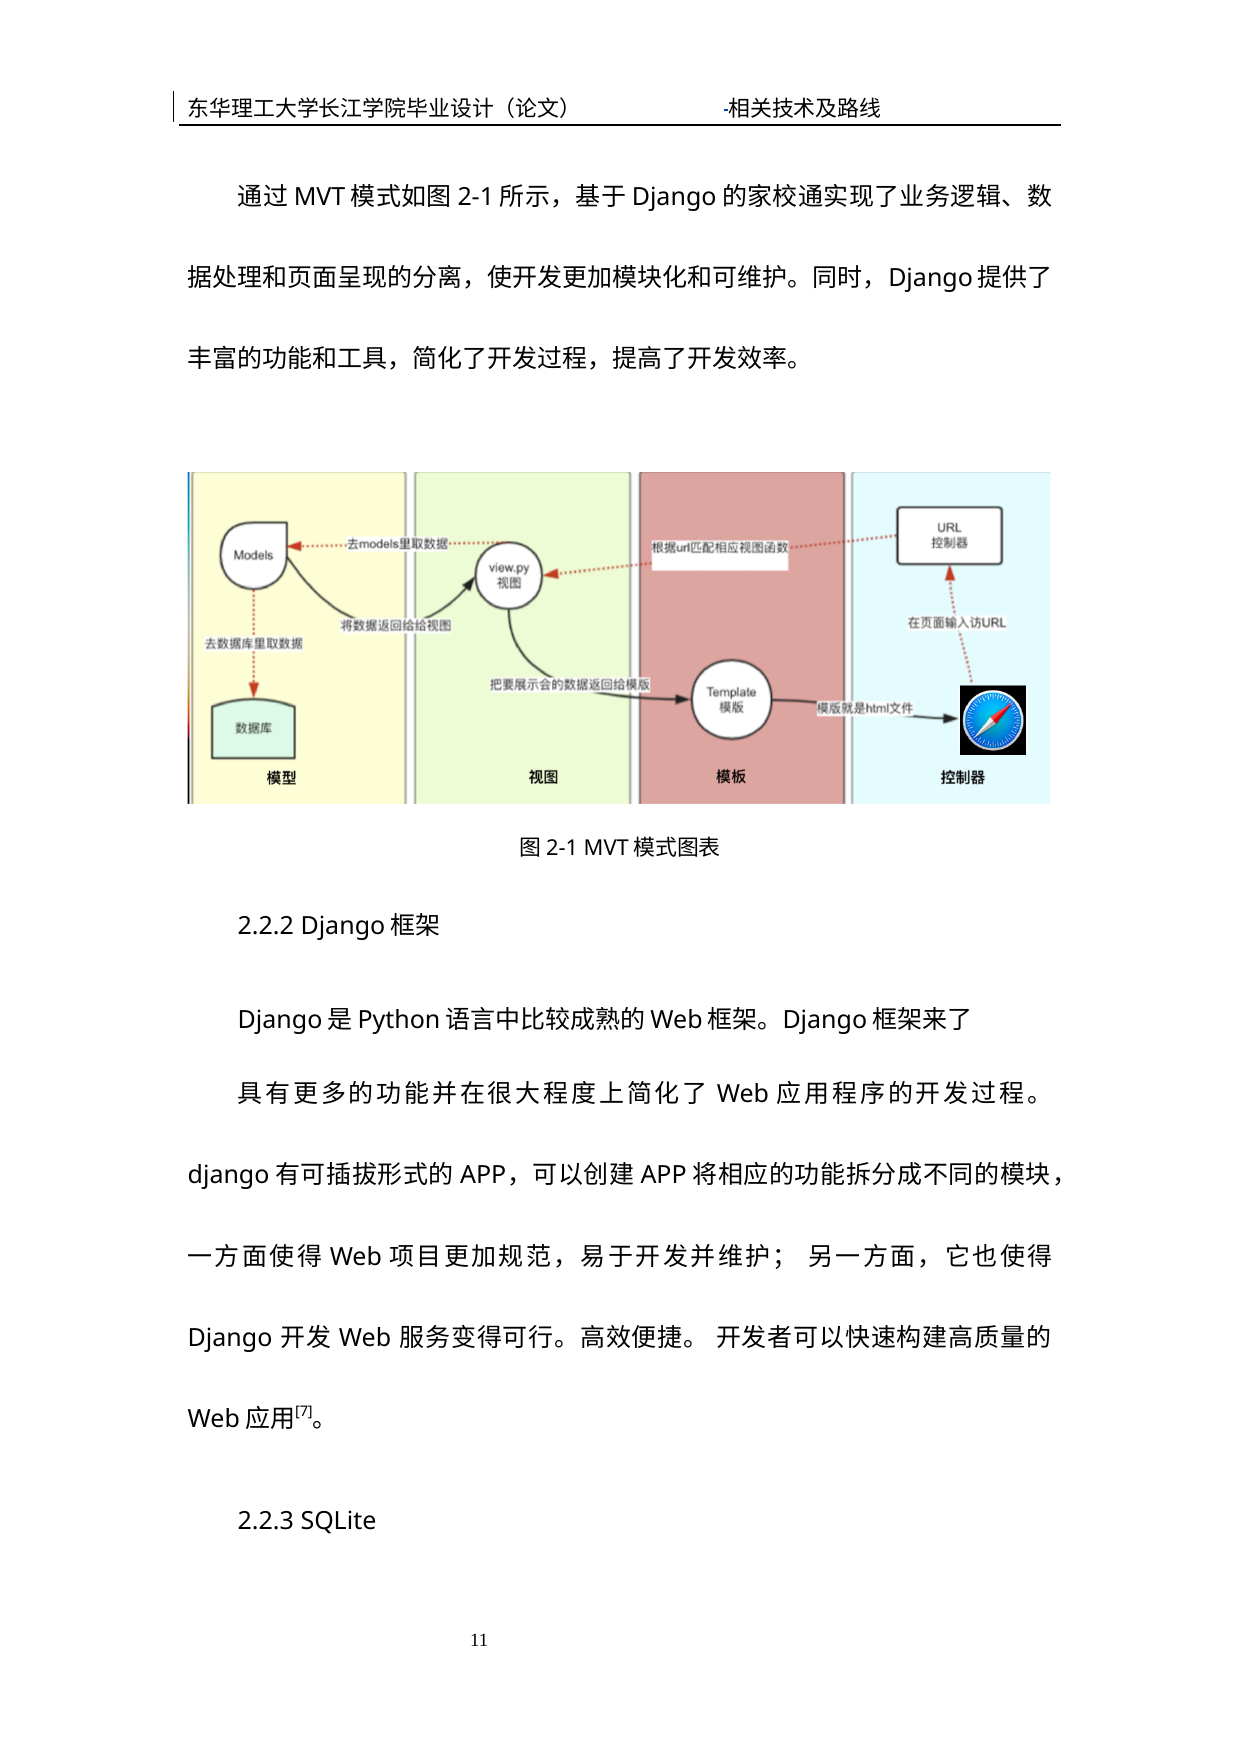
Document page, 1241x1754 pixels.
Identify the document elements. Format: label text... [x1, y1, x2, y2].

text 图2-1 MVT模式图表 [187, 829, 1053, 862]
text 通过MVT模式如图2-1所示，基于Django的家校通实现了业务逻辑、数据处理和页面呈现的分离，使开发更加模块化和可维护。同时，Django提供了丰富的功能和工具，简化了开发过程，提高了开发效率。 [187, 162, 1053, 389]
text Django是Python语言中比较成熟的Web框架。Django框架来了 [187, 985, 1053, 1050]
text 具有更多的功能并在很大程度上简化了Web应用程序的开发过程。 django有可插拔形式的APP，可以创建APP将相应的功能拆分成不同的模块，一方面使得Web项目更加规范，易于开发并维护； 另一方面，它也使得 Django 开发 Web 服务变得可行。高效便捷。 开发者可以快速构建高质量的Web应用[7]。 [187, 1059, 1053, 1449]
picture [187, 472, 1053, 805]
list SQLite [187, 1488, 1053, 1553]
list Django框架 [187, 891, 1053, 956]
